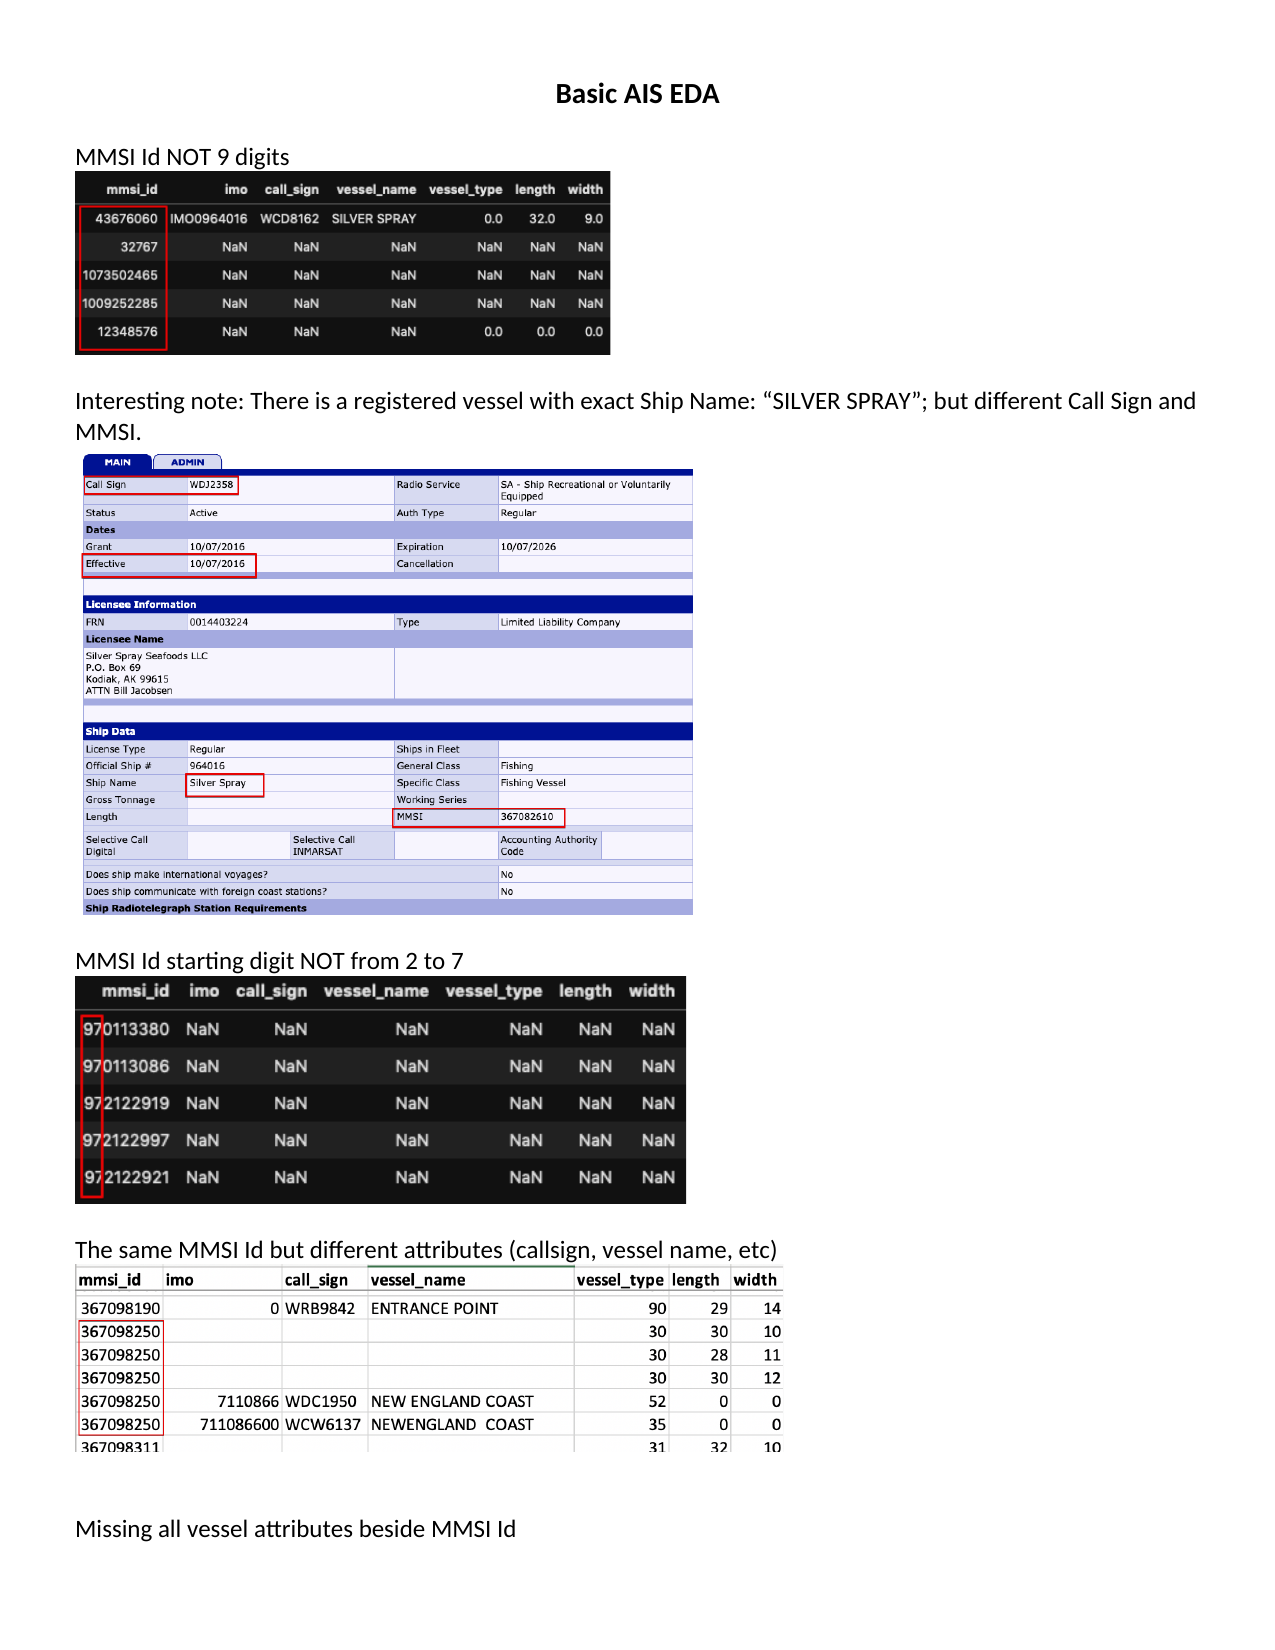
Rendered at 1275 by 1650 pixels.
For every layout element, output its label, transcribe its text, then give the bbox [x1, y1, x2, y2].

picture [75, 976, 687, 1204]
text Missing all vessel attributes beside MMSI Id [75, 1513, 1200, 1543]
text The same MMSI Id but different attributes (callsign, vessel name, etc) [75, 1234, 1200, 1264]
text MMSI Id starting digit NOT from 2 to 7 [75, 946, 1200, 976]
picture [75, 446, 702, 915]
text Basic AIS EDA [75, 75, 1200, 111]
picture [75, 1264, 784, 1452]
picture [75, 171, 611, 355]
text MMSI Id NOT 9 digits [75, 141, 1200, 172]
text Interesting note: There is a registered vessel with exact Ship Name: “SILVER SPRAY”; but different Call Sign and MMSI. [75, 386, 1200, 447]
